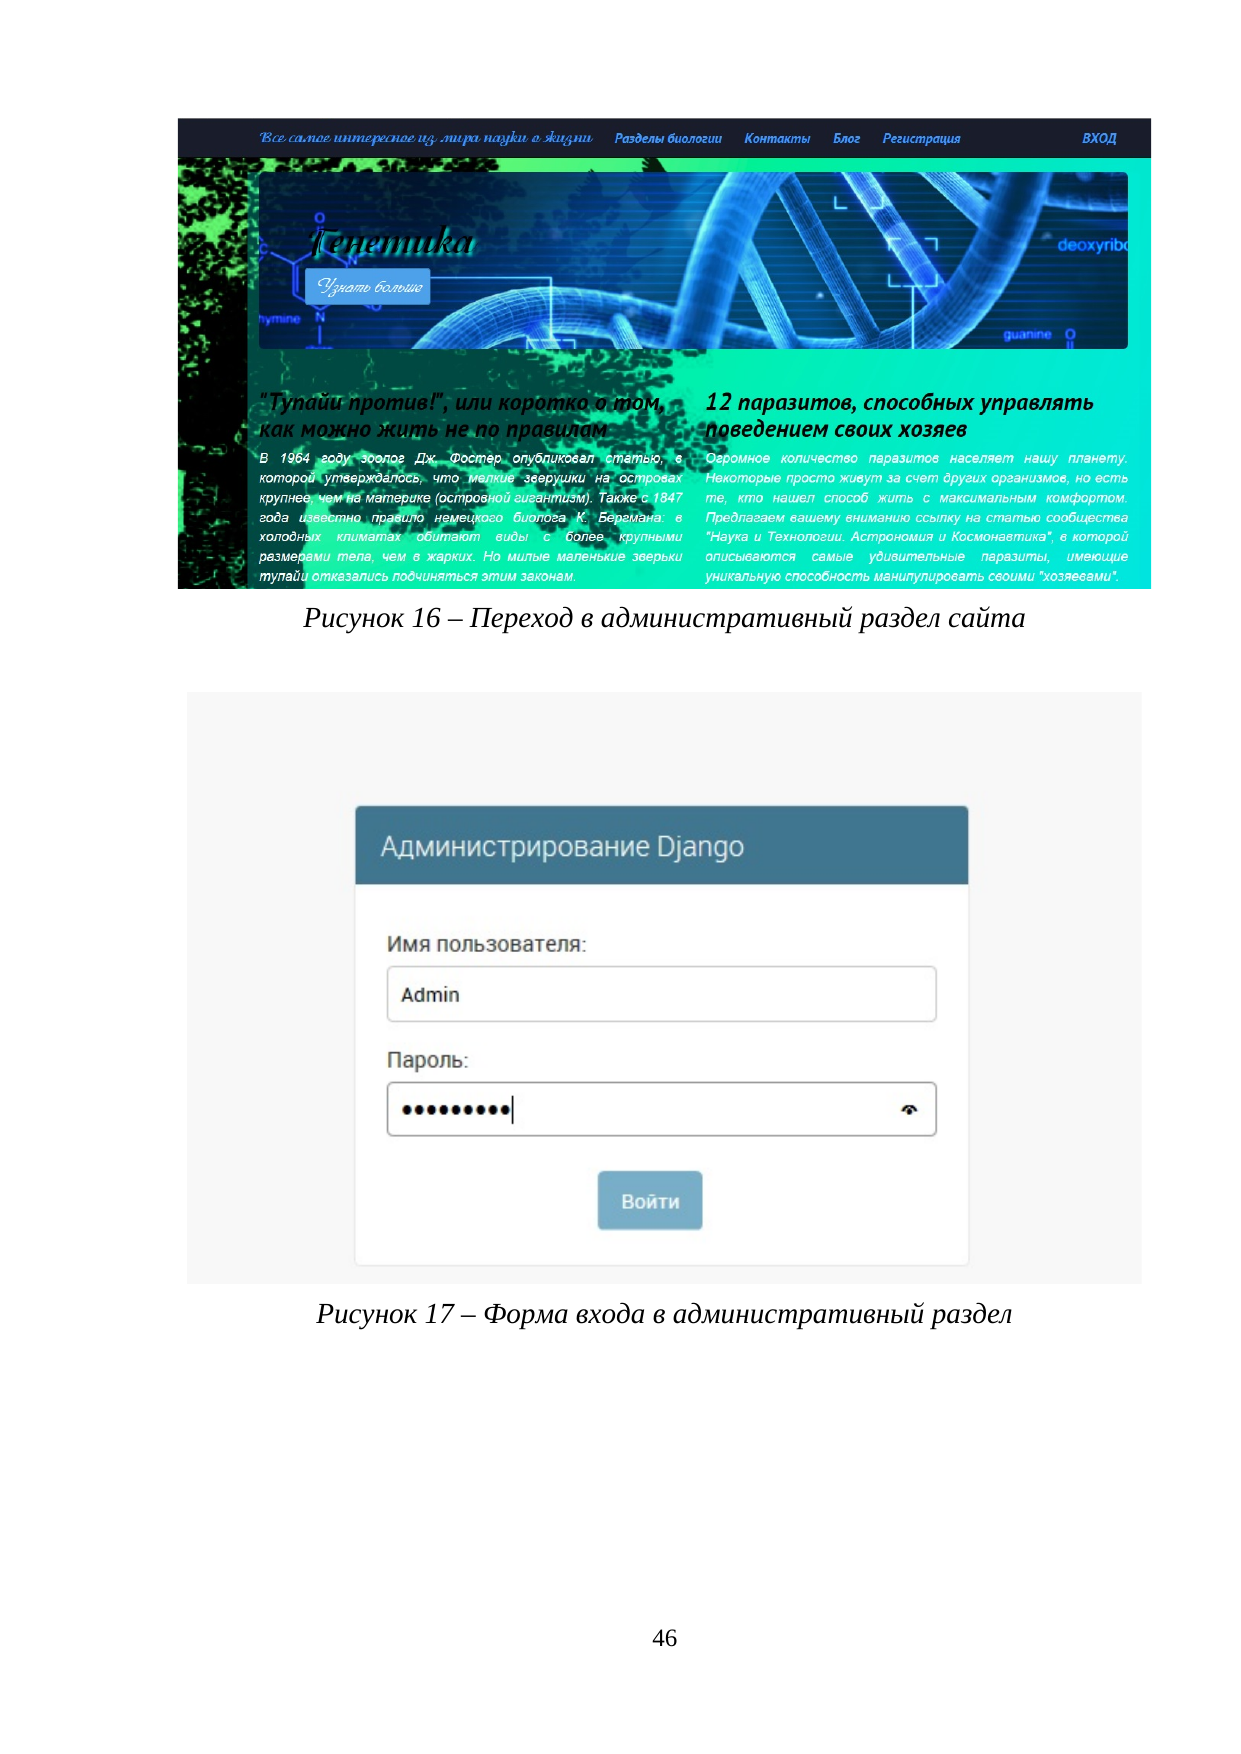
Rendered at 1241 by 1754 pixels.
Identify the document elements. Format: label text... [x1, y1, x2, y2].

picture [187, 692, 1142, 1284]
text Рисунок 16 – Переход в административный раздел сайта [177, 601, 1152, 634]
picture [177, 118, 1152, 589]
text Рисунок 17 – Форма входа в административный раздел [177, 1296, 1152, 1329]
